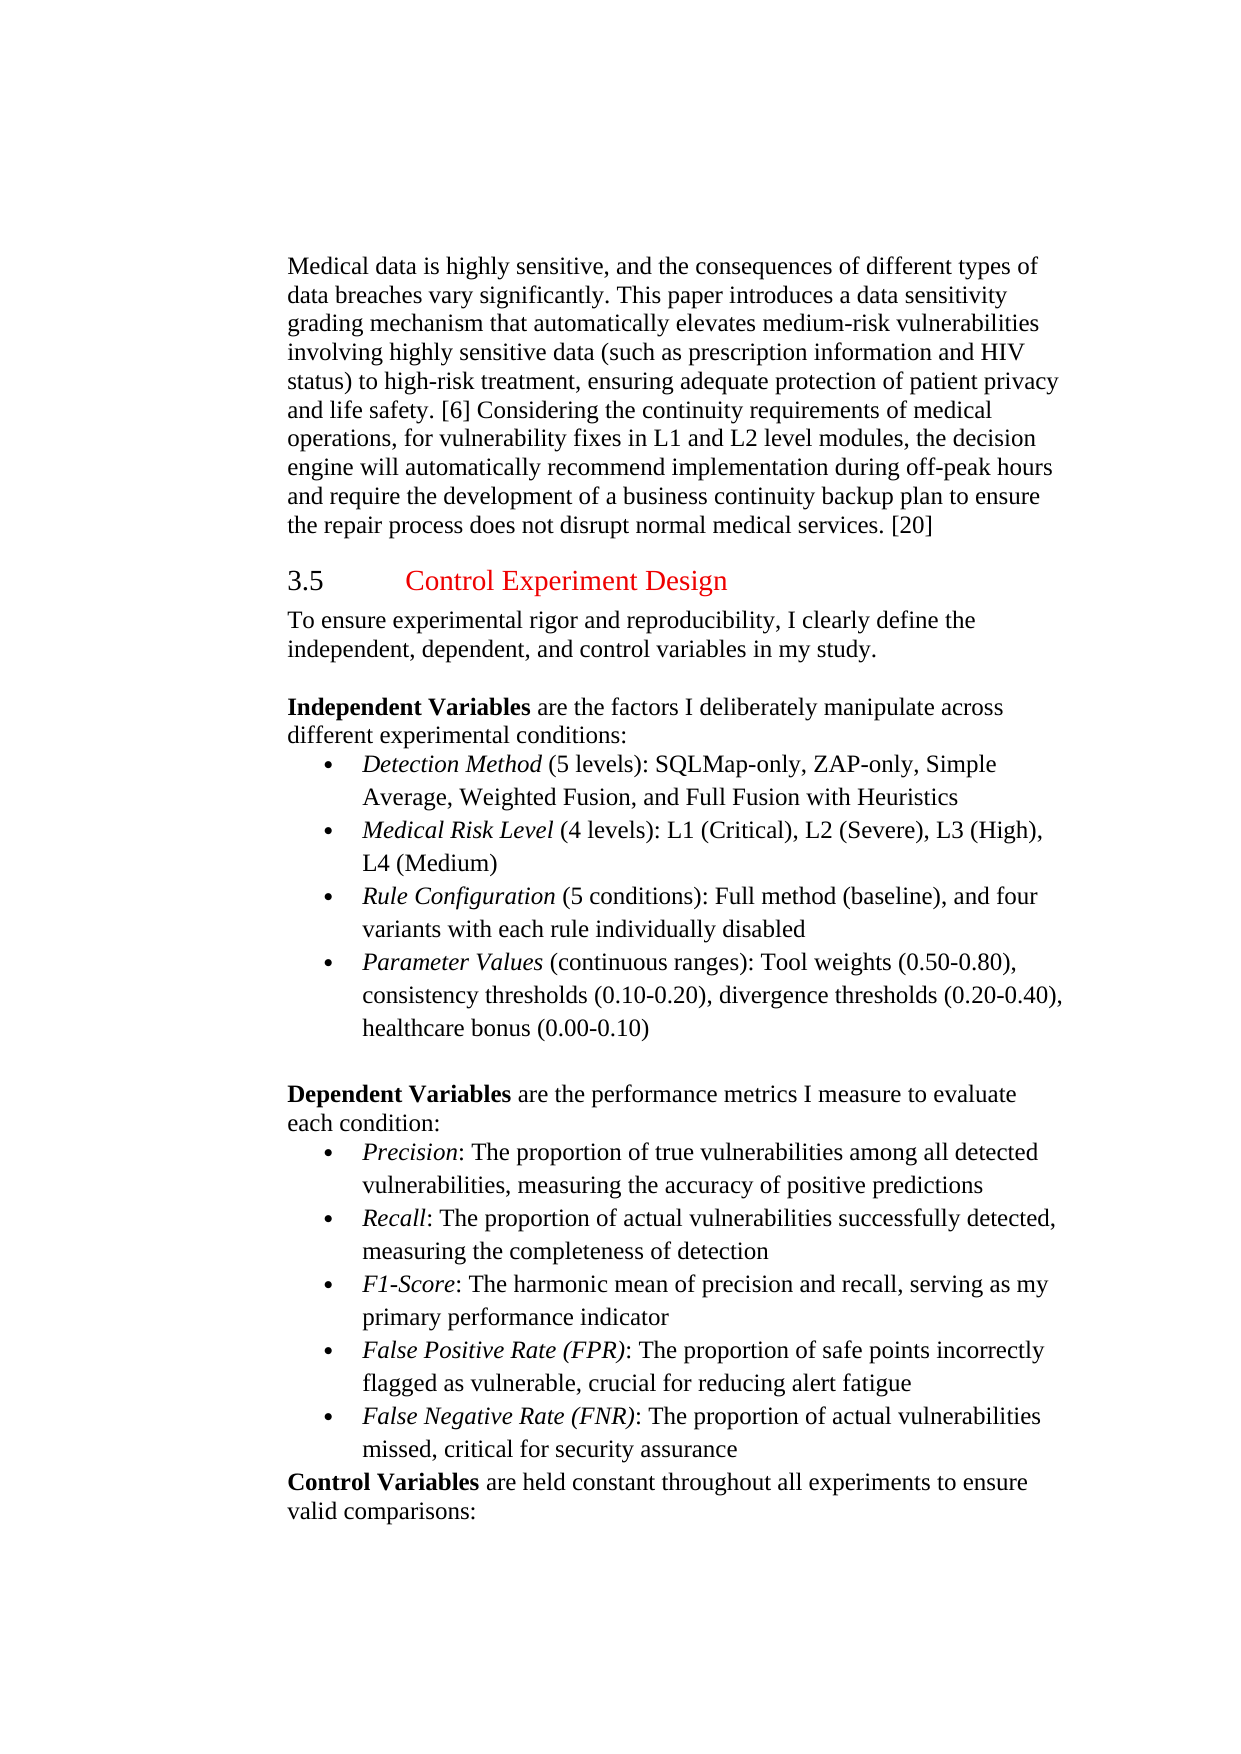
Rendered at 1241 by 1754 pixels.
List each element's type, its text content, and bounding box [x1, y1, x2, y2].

text Medical data is highly sensitive, and the consequences of different types of data breaches vary significantly. This paper introduces a data sensitivity grading mechanism that automatically elevates medium-risk vulnerabilities involving highly sensitive data (such as prescription information and HIV status) to high-risk treatment, ensuring adequate protection of patient privacy and life safety. [6] Considering the continuity requirements of medical operations, for vulnerability fixes in L1 and L2 level modules, the decision engine will automatically recommend implementation during off-peak hours and require the development of a business continuity backup plan to ensure the repair process does not disrupt normal medical services. [20] [287, 251, 1067, 538]
list F1-Score: The harmonic mean of precision and recall, serving as my primary performance indicator [324, 1269, 1067, 1331]
text Control Variables are held constant throughout all experiments to ensure valid comparisons: [287, 1467, 1067, 1524]
text Dependent Variables are the performance metrics I measure to evaluate each condition: [287, 1079, 1067, 1137]
text Independent Variables are the factors I deliberately manipulate across different experimental conditions: [287, 692, 1067, 749]
list Detection Method (5 levels): SQLMap-only, ZAP-only, Simple Average, Weighted Fusion, and Full Fusion with Heuristics [324, 749, 1067, 811]
text To ensure experimental rigor and reproducibility, I clearly define the independent, dependent, and control variables in my study. [287, 605, 1067, 663]
list Medical Risk Level (4 levels): L1 (Critical), L2 (Severe), L3 (High), L4 (Medium) [324, 815, 1067, 877]
list False Positive Rate (FPR): The proportion of safe points incorrectly flagged as vulnerable, crucial for reducing alert fatigue [324, 1335, 1067, 1397]
subtitle 3.5 Control Experiment Design [287, 563, 1067, 597]
list Parameter Values (continuous ranges): Tool weights (0.50-0.80), consistency thresholds (0.10-0.20), divergence thresholds (0.20-0.40), healthcare bonus (0.00-0.10) [324, 947, 1067, 1042]
list Precision: The proportion of true vulnerabilities among all detected vulnerabilities, measuring the accuracy of positive predictions [324, 1137, 1067, 1199]
list False Negative Rate (FNR): The proportion of actual vulnerabilities missed, critical for security assurance [324, 1401, 1067, 1463]
list Recall: The proportion of actual vulnerabilities successfully detected, measuring the completeness of detection [324, 1203, 1067, 1265]
list Rule Configuration (5 conditions): Full method (baseline), and four variants with each rule individually disabled [324, 881, 1067, 943]
